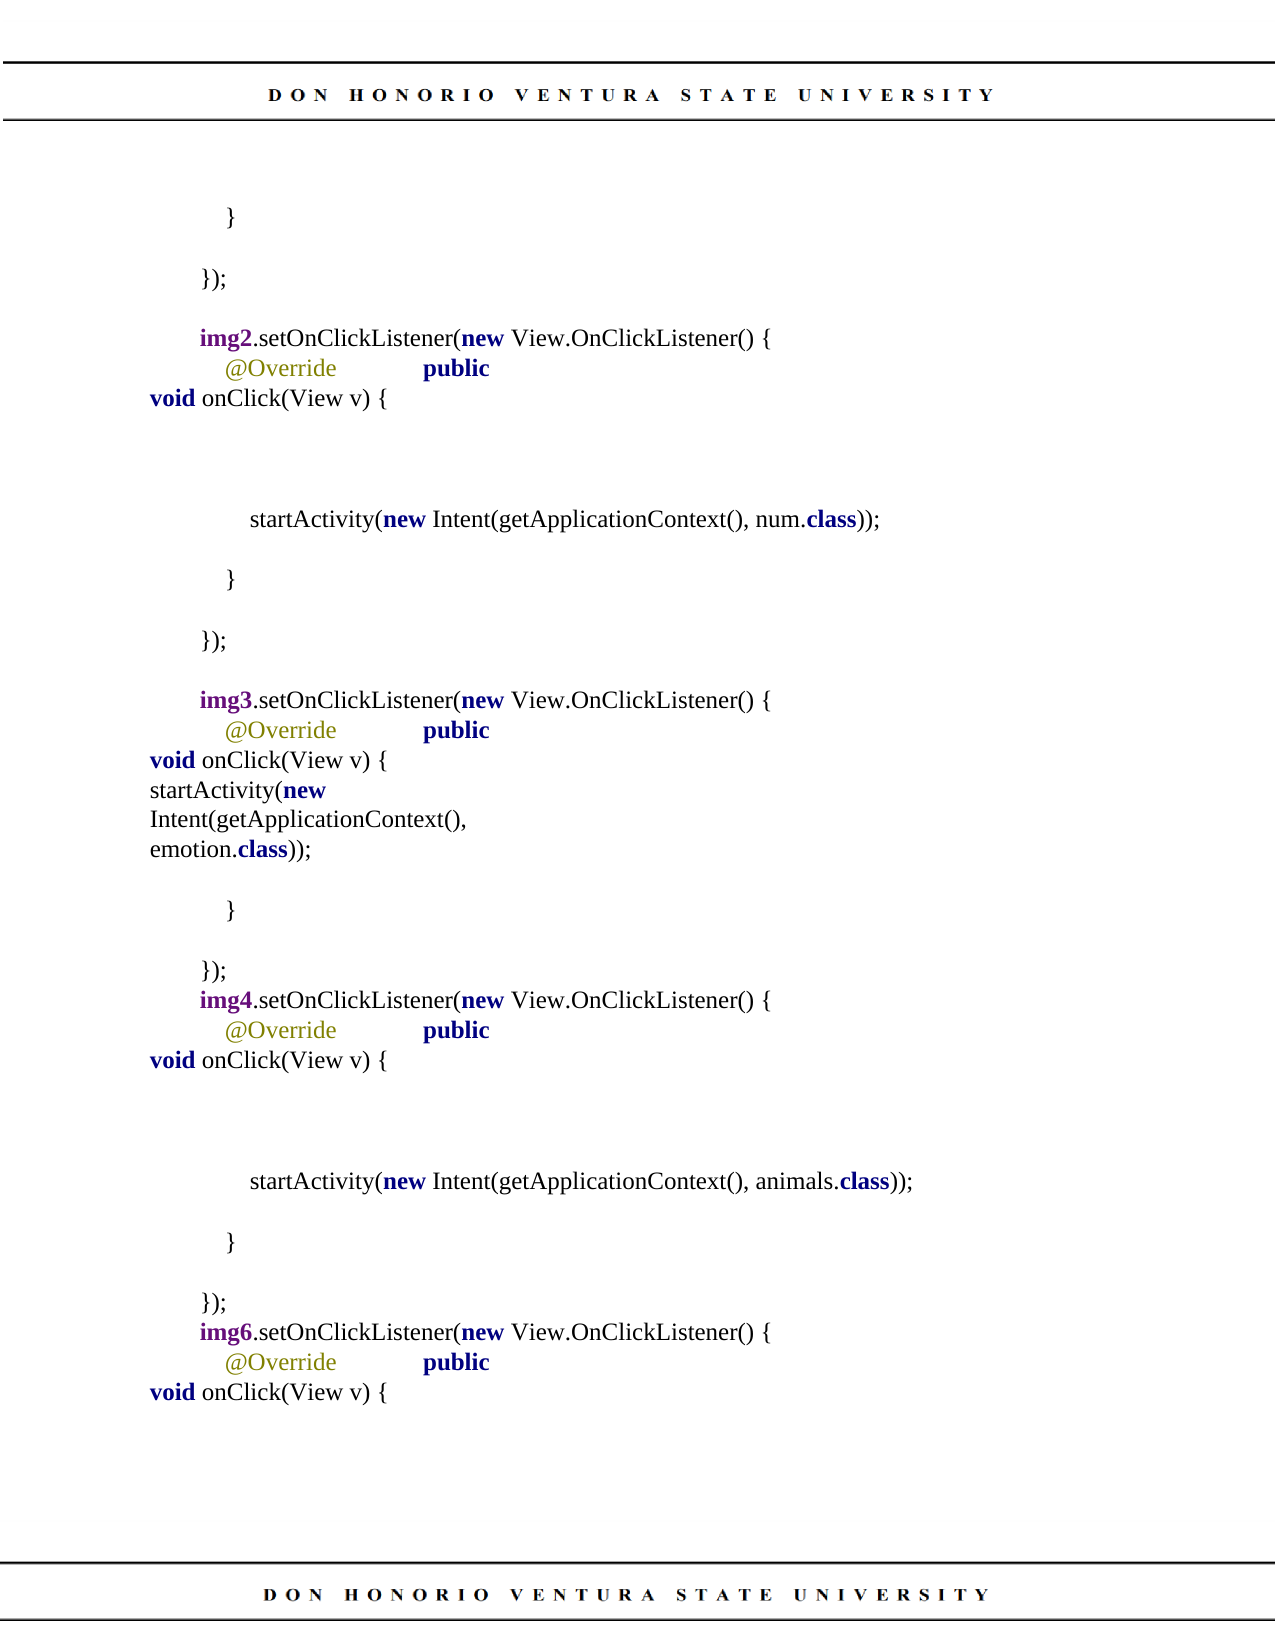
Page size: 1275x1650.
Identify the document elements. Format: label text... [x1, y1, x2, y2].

text img6.setOnClickListener(new View.OnClickListener() { [149, 1317, 1110, 1346]
text } [149, 202, 1110, 231]
picture [2, 19, 1275, 139]
text } [149, 564, 1110, 593]
text } [149, 895, 1110, 923]
text @Override public void onClick(View v) { startActivity(new Intent(getApplicationContext(), emotion.class)); [149, 715, 538, 863]
text }); [149, 625, 1110, 654]
text @Override public void onClick(View v) { [149, 353, 538, 412]
text @Override public void onClick(View v) { [149, 1347, 538, 1406]
picture [0, 1519, 1275, 1639]
text startActivity(new Intent(getApplicationContext(), num.class)); [149, 504, 1110, 533]
text img4.setOnClickListener(new View.OnClickListener() { [149, 985, 1110, 1014]
text img3.setOnClickListener(new View.OnClickListener() { [149, 685, 1110, 714]
text }); [149, 263, 1110, 291]
text }); [149, 955, 1110, 984]
text @Override public void onClick(View v) { [149, 1015, 538, 1074]
text startActivity(new Intent(getApplicationContext(), animals.class)); [149, 1166, 1110, 1195]
text } [149, 1227, 1110, 1256]
text img2.setOnClickListener(new View.OnClickListener() { [149, 323, 1110, 352]
text }); [149, 1287, 1110, 1316]
